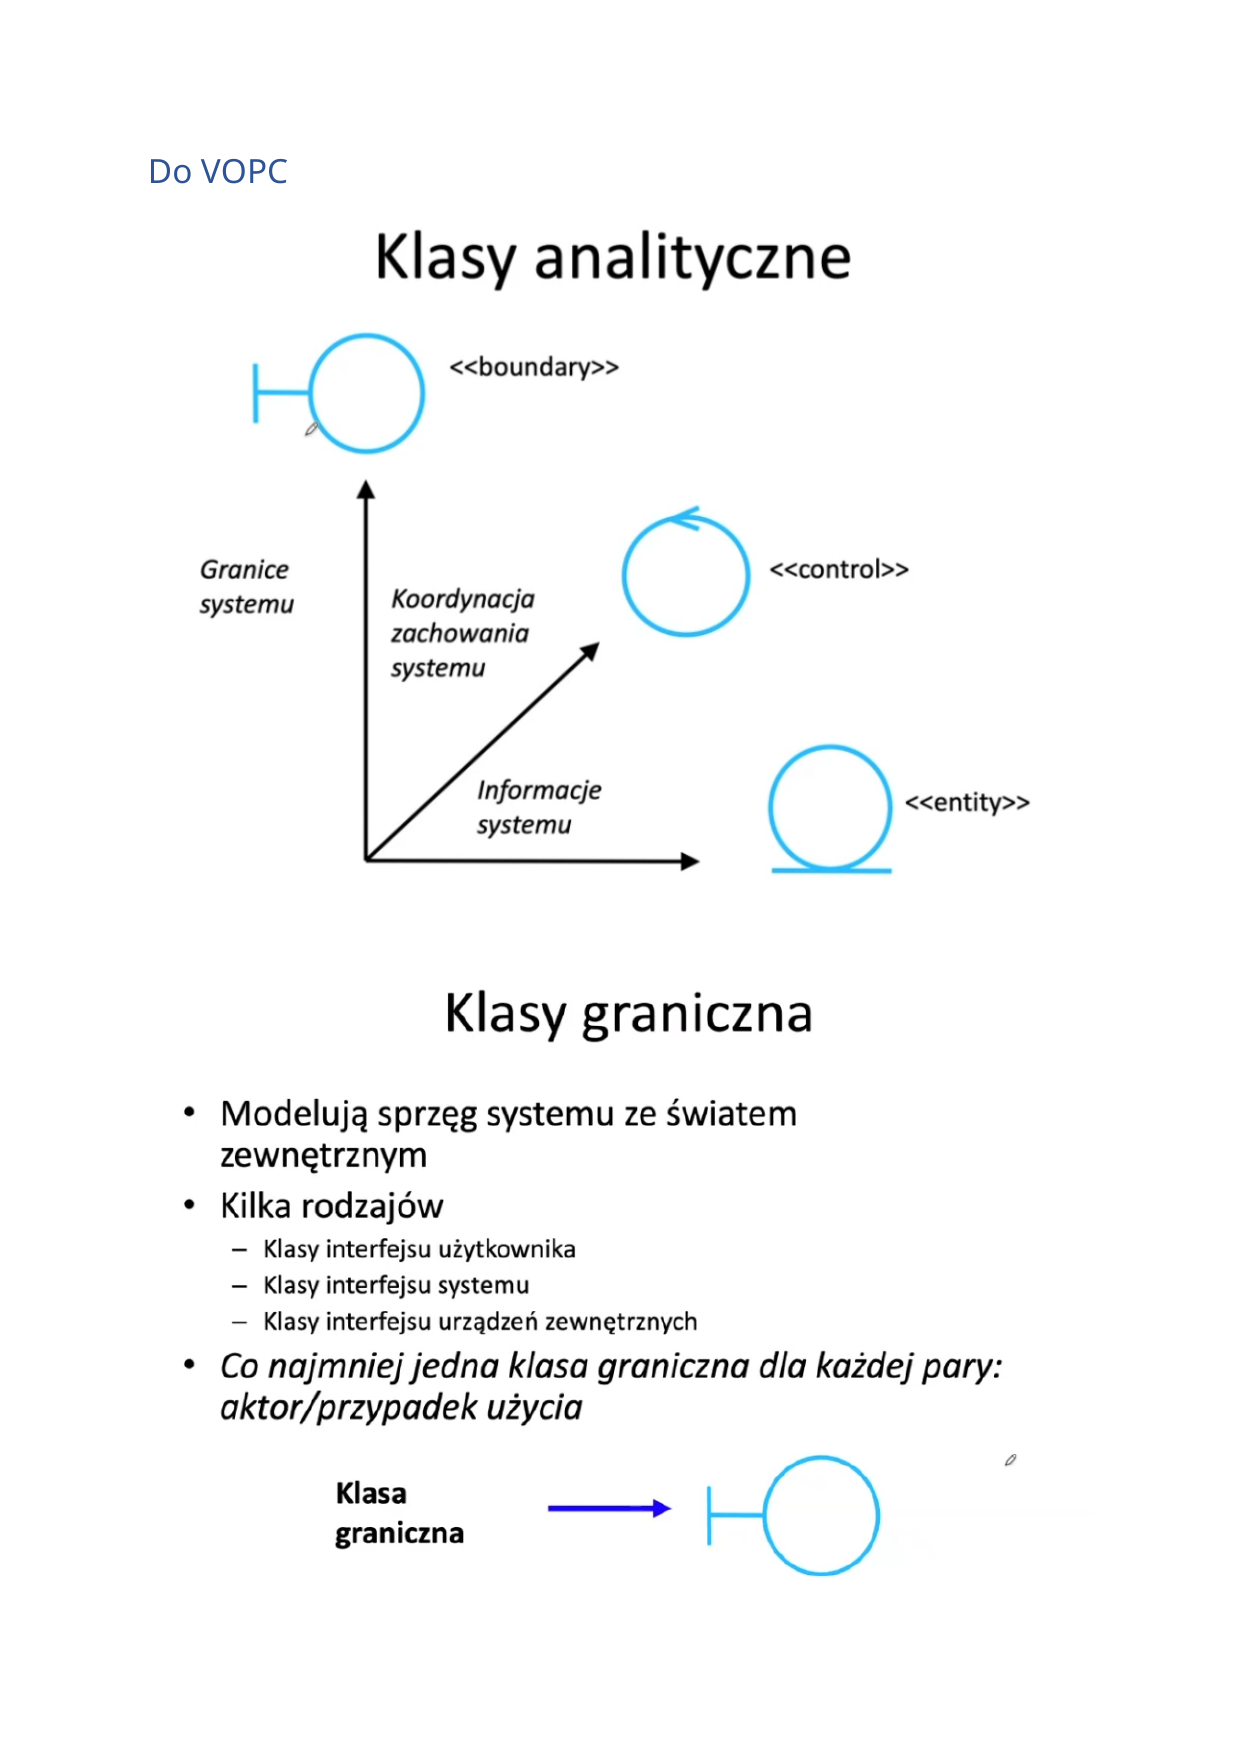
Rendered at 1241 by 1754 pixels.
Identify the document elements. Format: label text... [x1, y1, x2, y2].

picture [147, 972, 1093, 1586]
picture [147, 196, 1093, 954]
subtitle Do VOPC [148, 148, 1093, 193]
